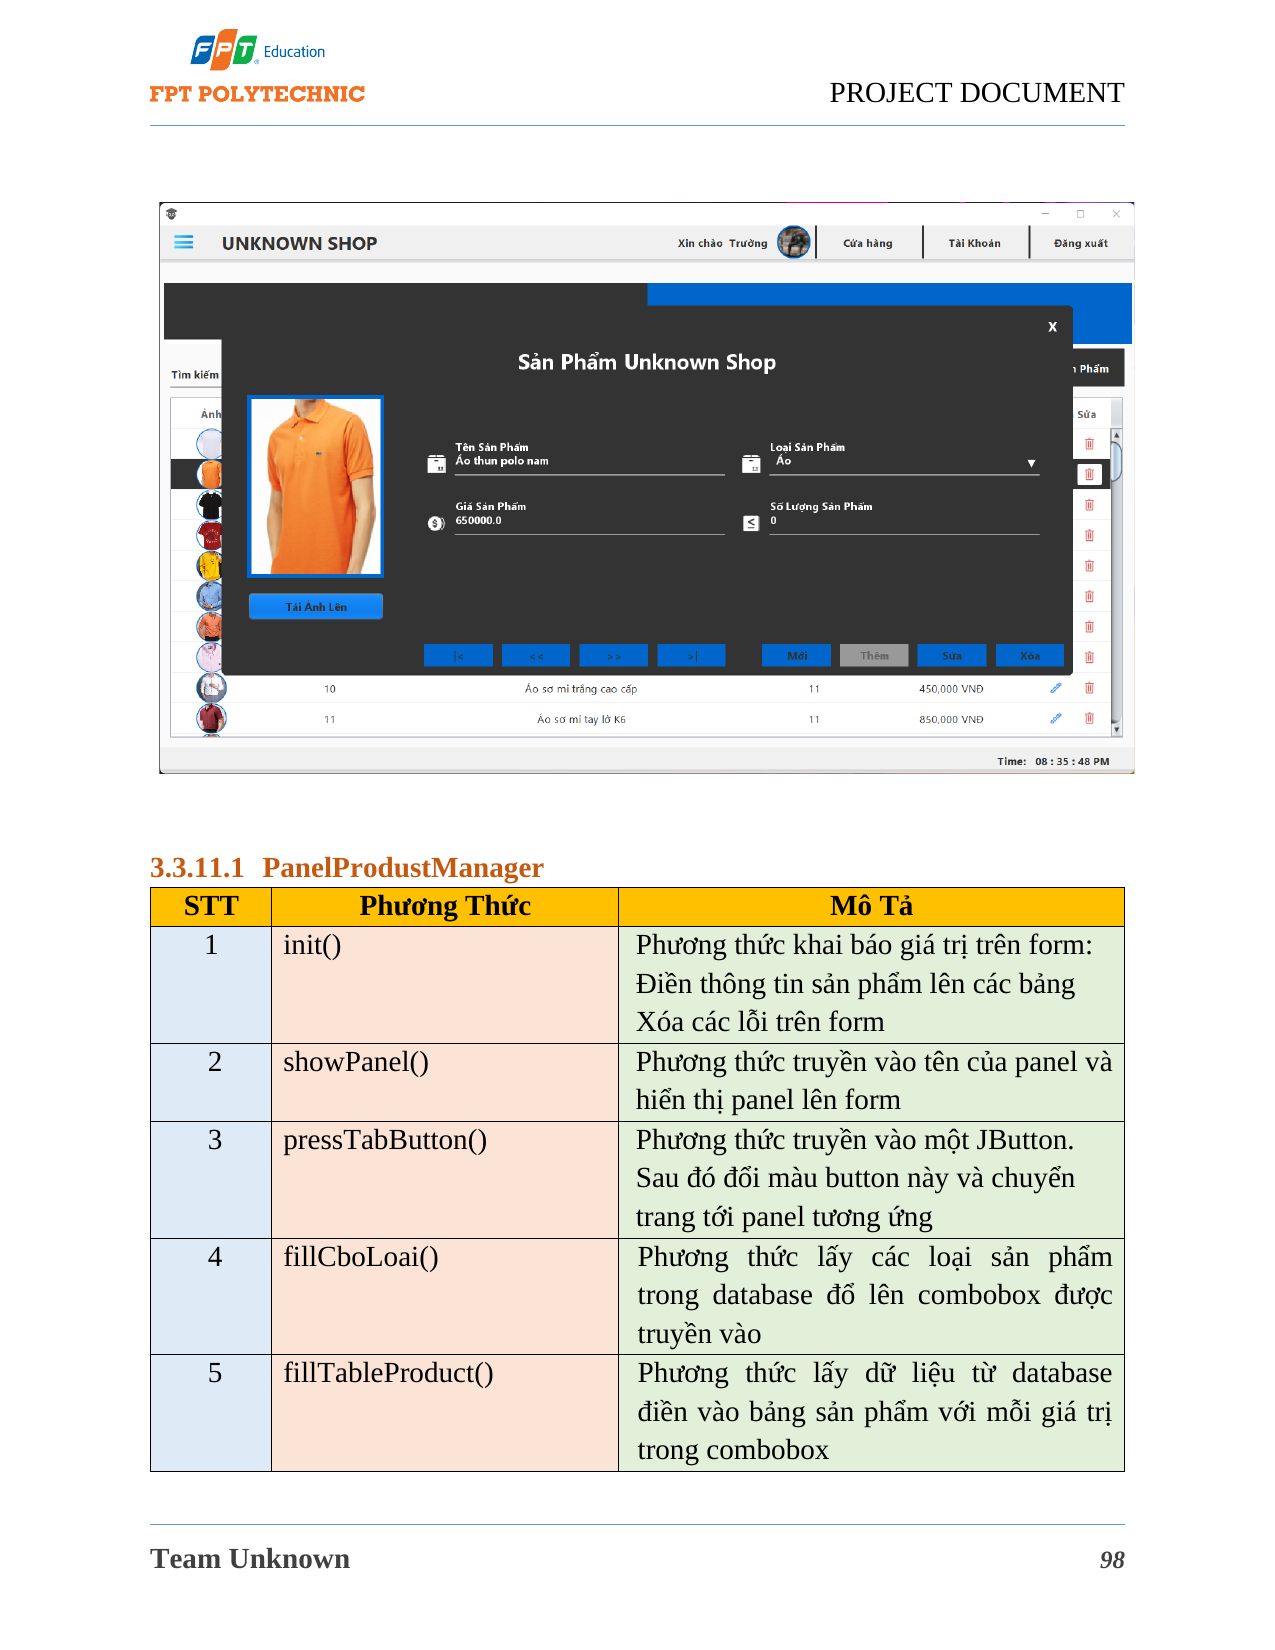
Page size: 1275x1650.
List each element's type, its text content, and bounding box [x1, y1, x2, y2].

table_header Phương Thức [272, 888, 618, 926]
table_cell init() [272, 927, 618, 1043]
table_cell 4 [151, 1239, 271, 1354]
table_cell Phương thức lấy các loại sản phẩm trong database đổ lên combobox được truyền vào [619, 1239, 1124, 1354]
table_cell pressTabButton() [272, 1122, 618, 1238]
picture [159, 202, 1135, 774]
table_cell showPanel() [272, 1044, 618, 1121]
table_cell Phương thức khai báo giá trị trên form: Điền thông tin sản phẩm lên các bảng Xóa các lỗi trên form [619, 927, 1124, 1043]
table_cell 3 [151, 1122, 271, 1238]
table_cell 2 [151, 1044, 271, 1121]
picture [150, 29, 365, 102]
table_cell 5 [151, 1355, 271, 1471]
table_cell Phương thức truyền vào tên của panel và hiển thị panel lên form [619, 1044, 1124, 1121]
table_cell fillCboLoai() [272, 1239, 618, 1354]
table_cell Phương thức lấy dữ liệu từ database điền vào bảng sản phẩm với mỗi giá trị trong combobox [619, 1355, 1124, 1471]
table_cell 1 [151, 927, 271, 1043]
table_header Mô Tả [619, 888, 1124, 926]
table_cell fillTableProduct() [272, 1355, 618, 1471]
table_cell Phương thức truyền vào một JButton. Sau đó đổi màu button này và chuyển trang tới panel tương ứng [619, 1122, 1124, 1238]
table_header STT [151, 888, 271, 926]
subtitle PanelProdustManager [150, 850, 1125, 884]
